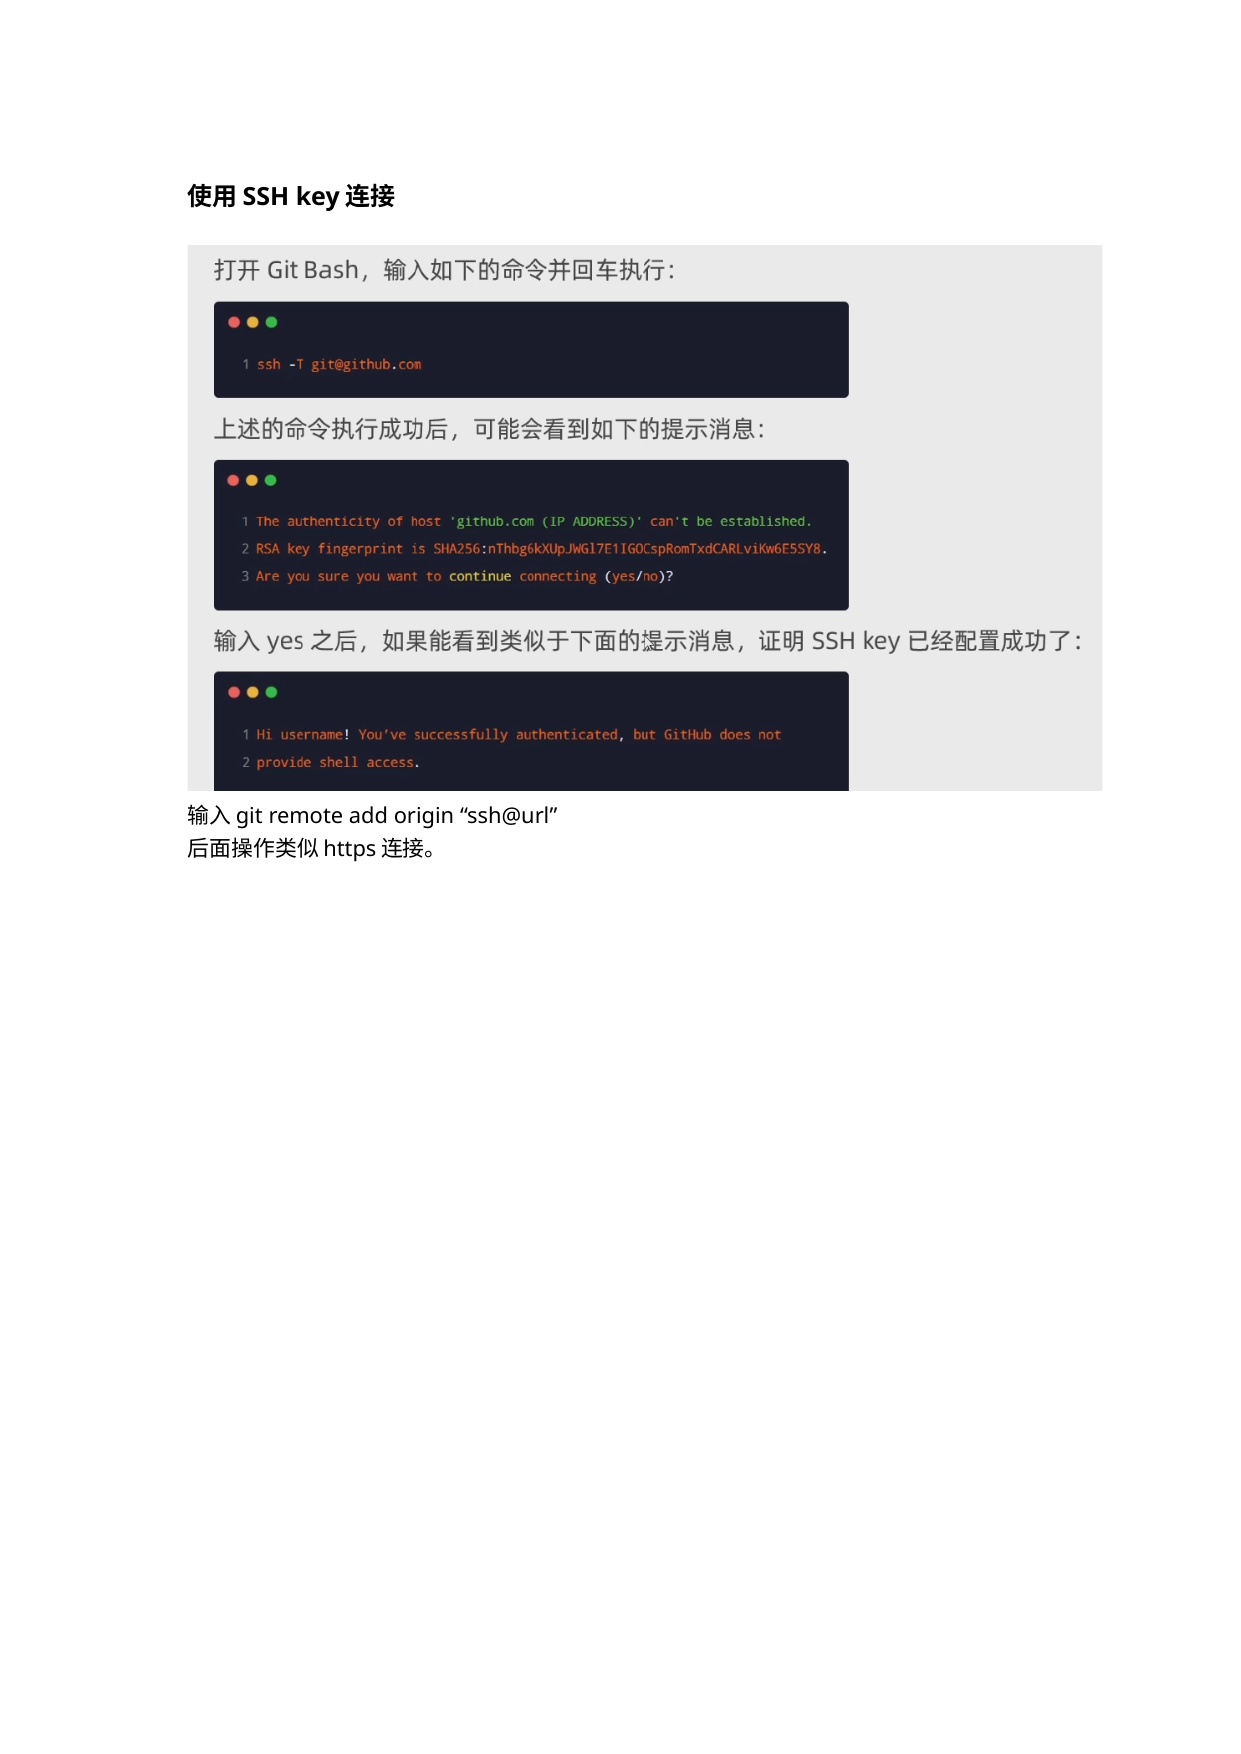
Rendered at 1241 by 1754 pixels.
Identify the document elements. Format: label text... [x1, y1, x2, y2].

subtitle 使用SSH key连接 [187, 162, 1053, 227]
picture [187, 245, 1103, 791]
text 输入git remote add origin “ssh@url” [187, 798, 1053, 831]
text 后面操作类似https连接。 [187, 831, 1053, 863]
